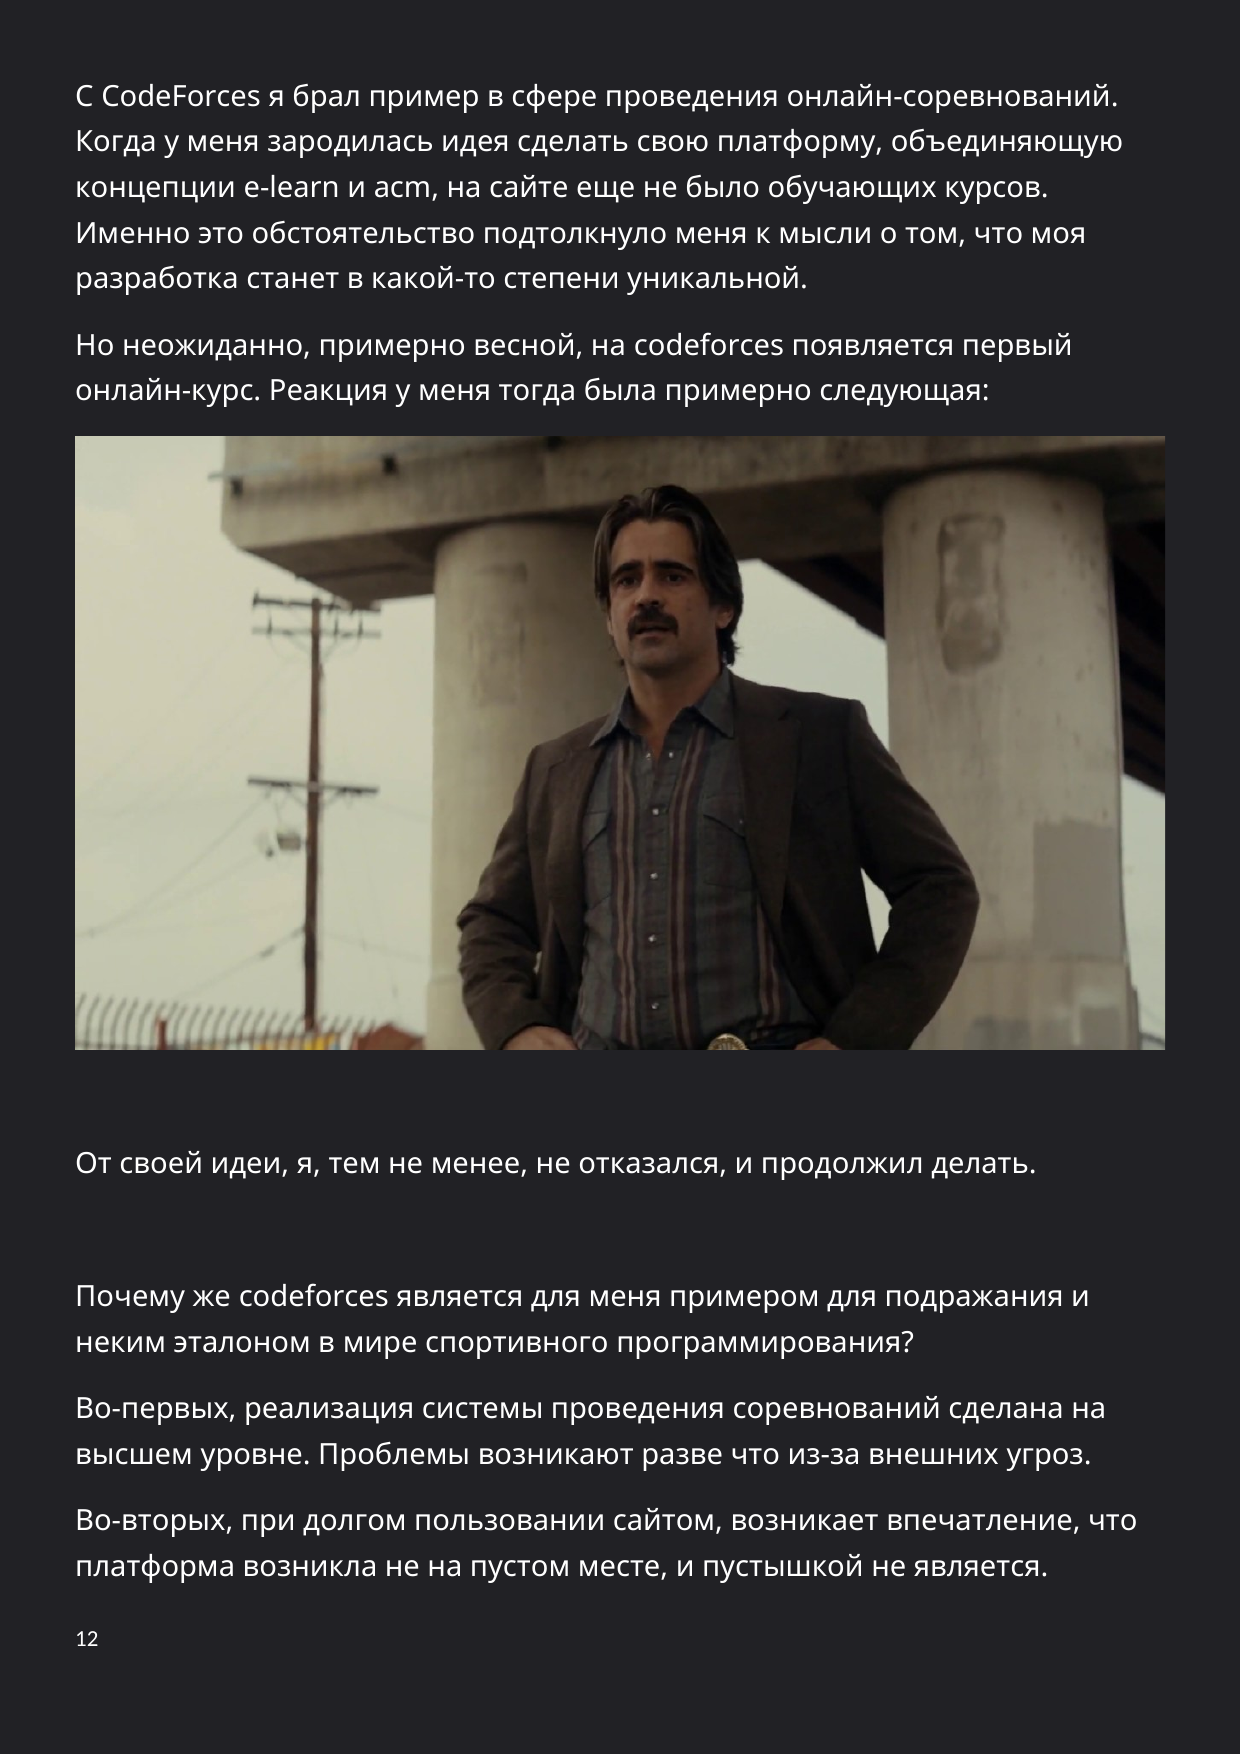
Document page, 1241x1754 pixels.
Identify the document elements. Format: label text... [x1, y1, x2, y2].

text Почему же codeforces является для меня примером для подражания и неким эталоном в мире спортивного программирования? [75, 1275, 1165, 1361]
picture [75, 436, 1166, 1050]
text С CodeForces я брал пример в сфере проведения онлайн-соревнований. Когда у меня зародилась идея сделать свою платформу, объединяющую концепции e-learn и acm, на сайте еще не было обучающих курсов. Именно это обстоятельство подтолкнуло меня к мысли о том, что моя разработка станет в какой-то степени уникальной. [75, 75, 1165, 297]
text Во-вторых, при долгом пользовании сайтом, возникает впечатление, что платформа возникла не на пустом месте, и пустышкой не является. [75, 1499, 1165, 1585]
text Во-первых, реализация системы проведения соревнований сделана на высшем уровне. Проблемы возникают разве что из-за внешних угроз. [75, 1387, 1165, 1473]
text Но неожиданно, примерно весной, на codeforces появляется первый онлайн-курс. Реакция у меня тогда была примерно следующая: [75, 324, 1165, 409]
text От своей идеи, я, тем не менее, не отказался, и продолжил делать. [75, 1142, 1165, 1182]
